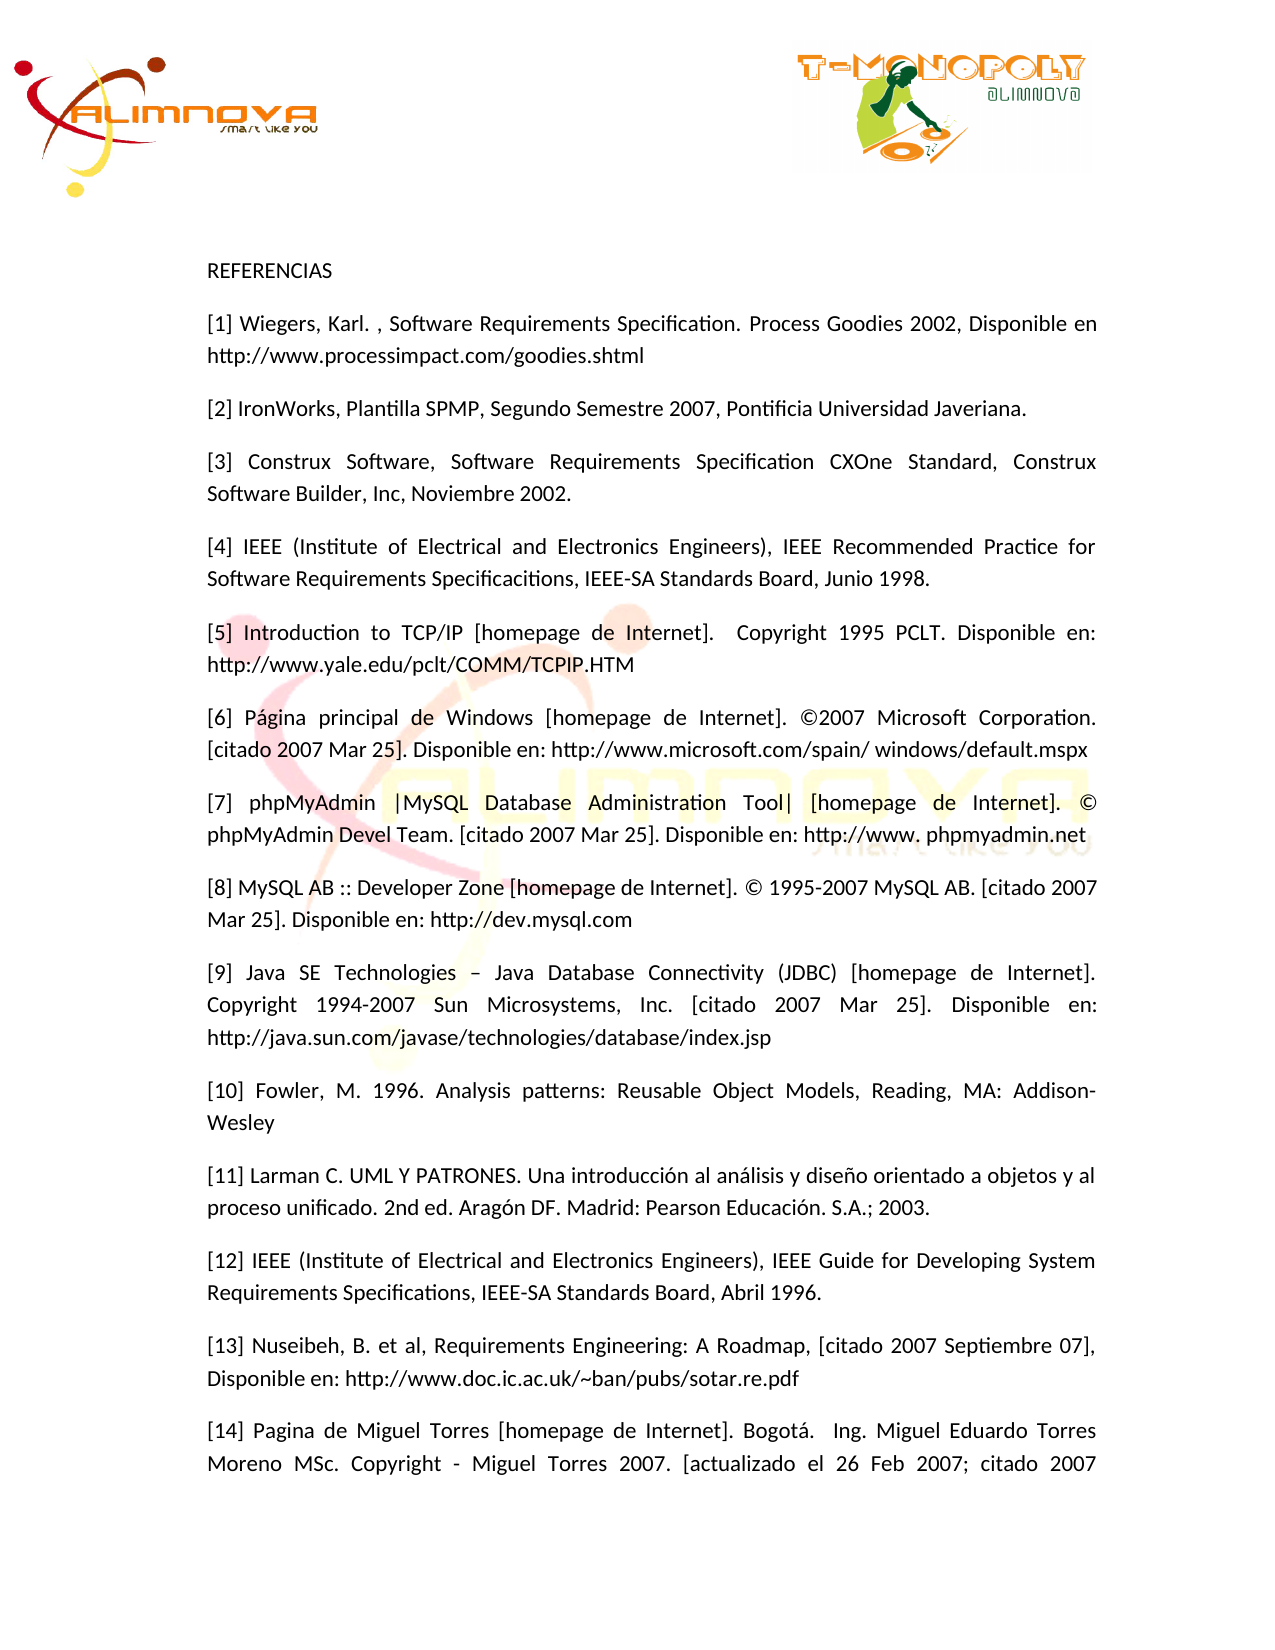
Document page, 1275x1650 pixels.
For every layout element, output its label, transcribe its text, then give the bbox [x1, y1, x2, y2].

text [13] Nuseibeh, B. et al, Requirements Engineering: A Roadmap, [citado 2007 Septiembre 07], Disponible en: http://www.doc.ic.ac.uk/~ban/pubs/sotar.re.pdf [207, 1331, 1098, 1392]
text [12] IEEE (Institute of Electrical and Electronics Engineers), IEEE Guide for Developing System Requirements Specifications, IEEE-SA Standards Board, Abril 1996. [207, 1246, 1098, 1306]
text [1] Wiegers, Karl. , Software Requirements Specification. Process Goodies 2002, Disponible en http://www.processimpact.com/goodies.shtml [207, 309, 1098, 369]
text [7] phpMyAdmin |MySQL Database Administration Tool| [homepage de Internet]. © phpMyAdmin Devel Team. [citado 2007 Mar 25]. Disponible en: http://www. phpmyadmin.net [207, 788, 1098, 848]
text [3] Construx Software, Software Requirements Specification CXOne Standard, Construx Software Builder, Inc, Noviembre 2002. [207, 447, 1098, 507]
text REFERENCIAS [207, 256, 1098, 284]
text [4] IEEE (Institute of Electrical and Electronics Engineers), IEEE Recommended Practice for Software Requirements Specificacitions, IEEE-SA Standards Board, Junio 1998. [207, 532, 1098, 593]
text [6] Página principal de Windows [homepage de Internet]. ©2007 Microsoft Corporation. [citado 2007 Mar 25]. Disponible en: http://www.microsoft.com/spain/ windows/default.mspx [207, 703, 1098, 763]
text [2] IronWorks, Plantilla SPMP, Segundo Semestre 2007, Pontificia Universidad Javeriana. [207, 394, 1098, 422]
picture [792, 40, 1093, 173]
text [11] Larman C. UML Y PATRONES. Una introducción al análisis y diseño orientado a objetos y al proceso unificado. 2nd ed. Aragón DF. Madrid: Pearson Educación. S.A.; 2003. [207, 1161, 1098, 1221]
text [8] MySQL AB :: Developer Zone [homepage de Internet]. © 1995-2007 MySQL AB. [citado 2007 Mar 25]. Disponible en: http://dev.mysql.com [207, 873, 1098, 933]
picture [10, 55, 319, 199]
text [10] Fowler, M. 1996. Analysis patterns: Reusable Object Models, Reading, MA: Addison-Wesley [207, 1076, 1098, 1136]
text [9] Java SE Technologies – Java Database Connectivity (JDBC) [homepage de Internet]. Copyright 1994-2007 Sun Microsystems, Inc. [citado 2007 Mar 25]. Disponible en: http://java.sun.com/javase/technologies/database/index.jsp [207, 958, 1098, 1051]
text [5] Introduction to TCP/IP [homepage de Internet]. Copyright 1995 PCLT. Disponible en: http://www.yale.edu/pclt/COMM/TCPIP.HTM [207, 618, 1098, 678]
